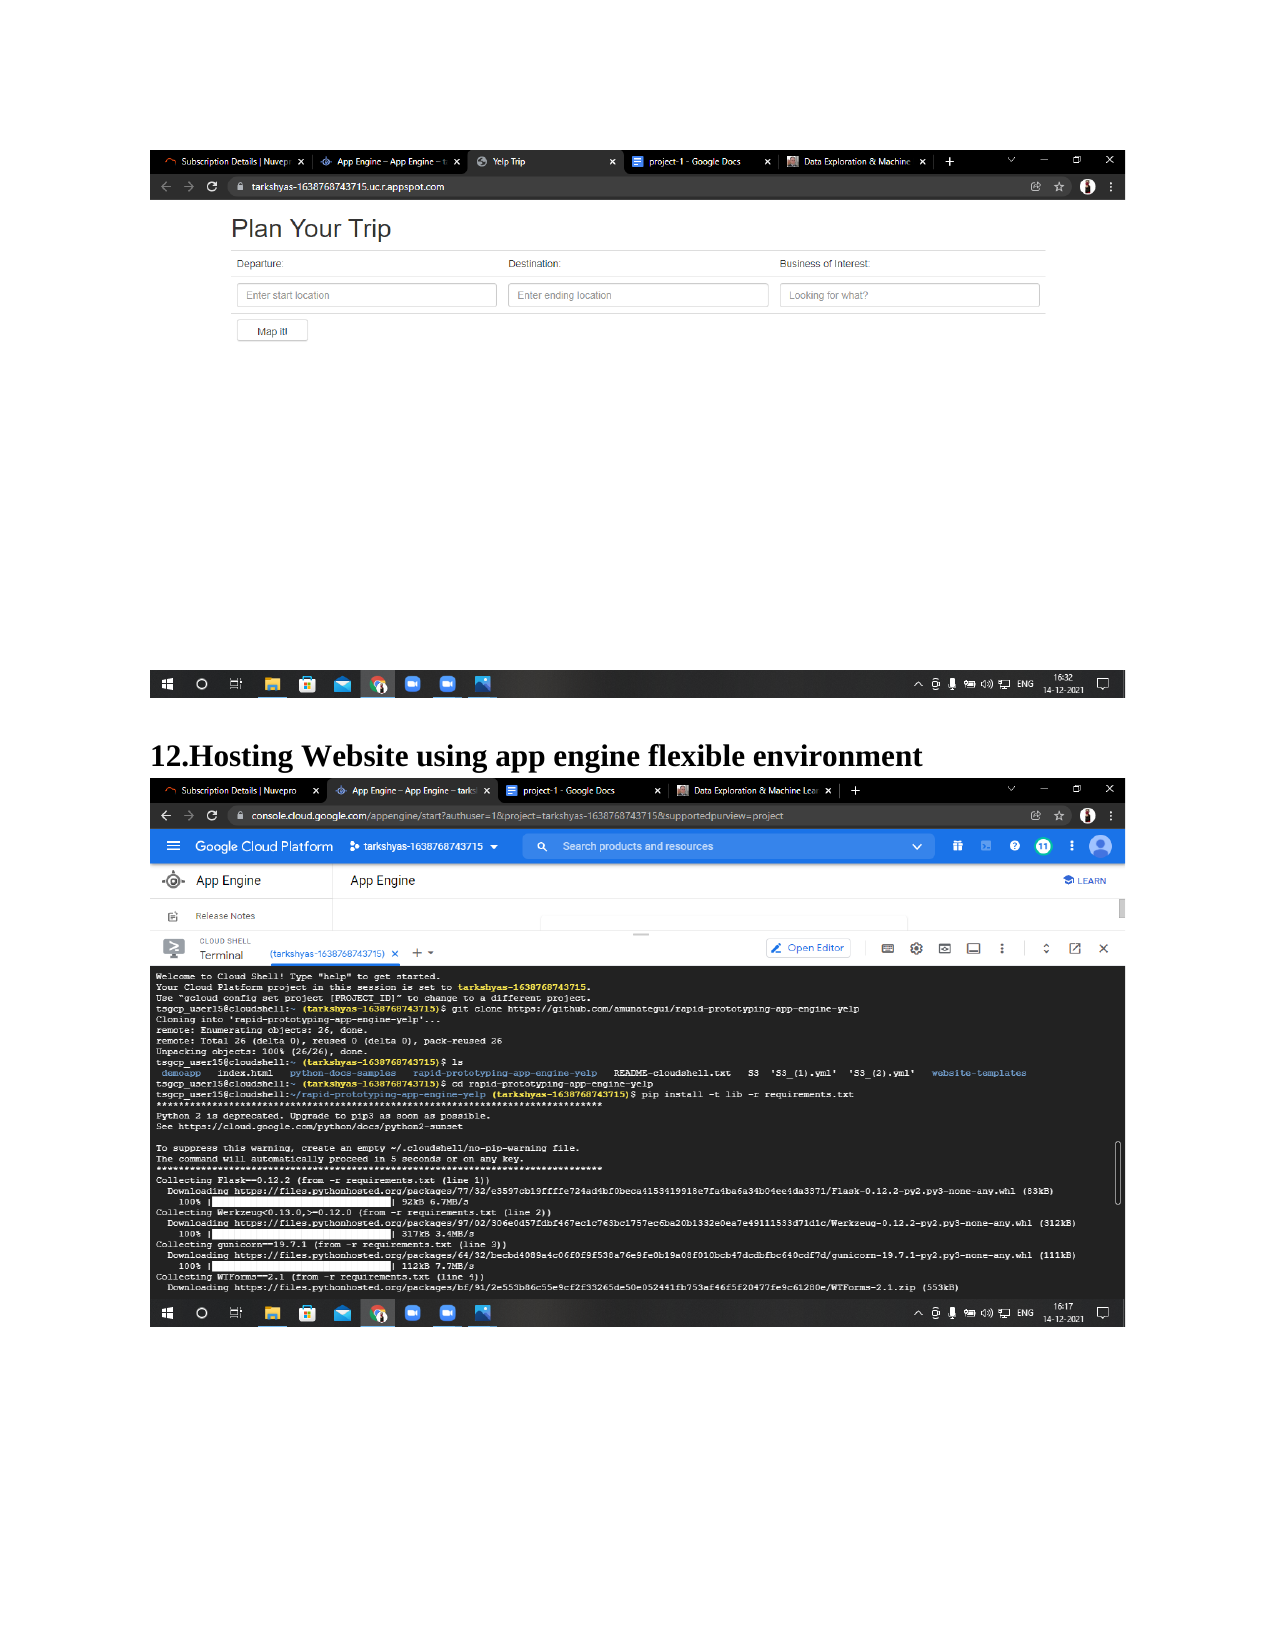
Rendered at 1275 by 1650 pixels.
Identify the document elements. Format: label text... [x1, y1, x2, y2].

picture [150, 778, 1125, 1327]
picture [150, 150, 1125, 698]
text 12.Hosting Website using app engine flexible environment [150, 737, 1125, 773]
